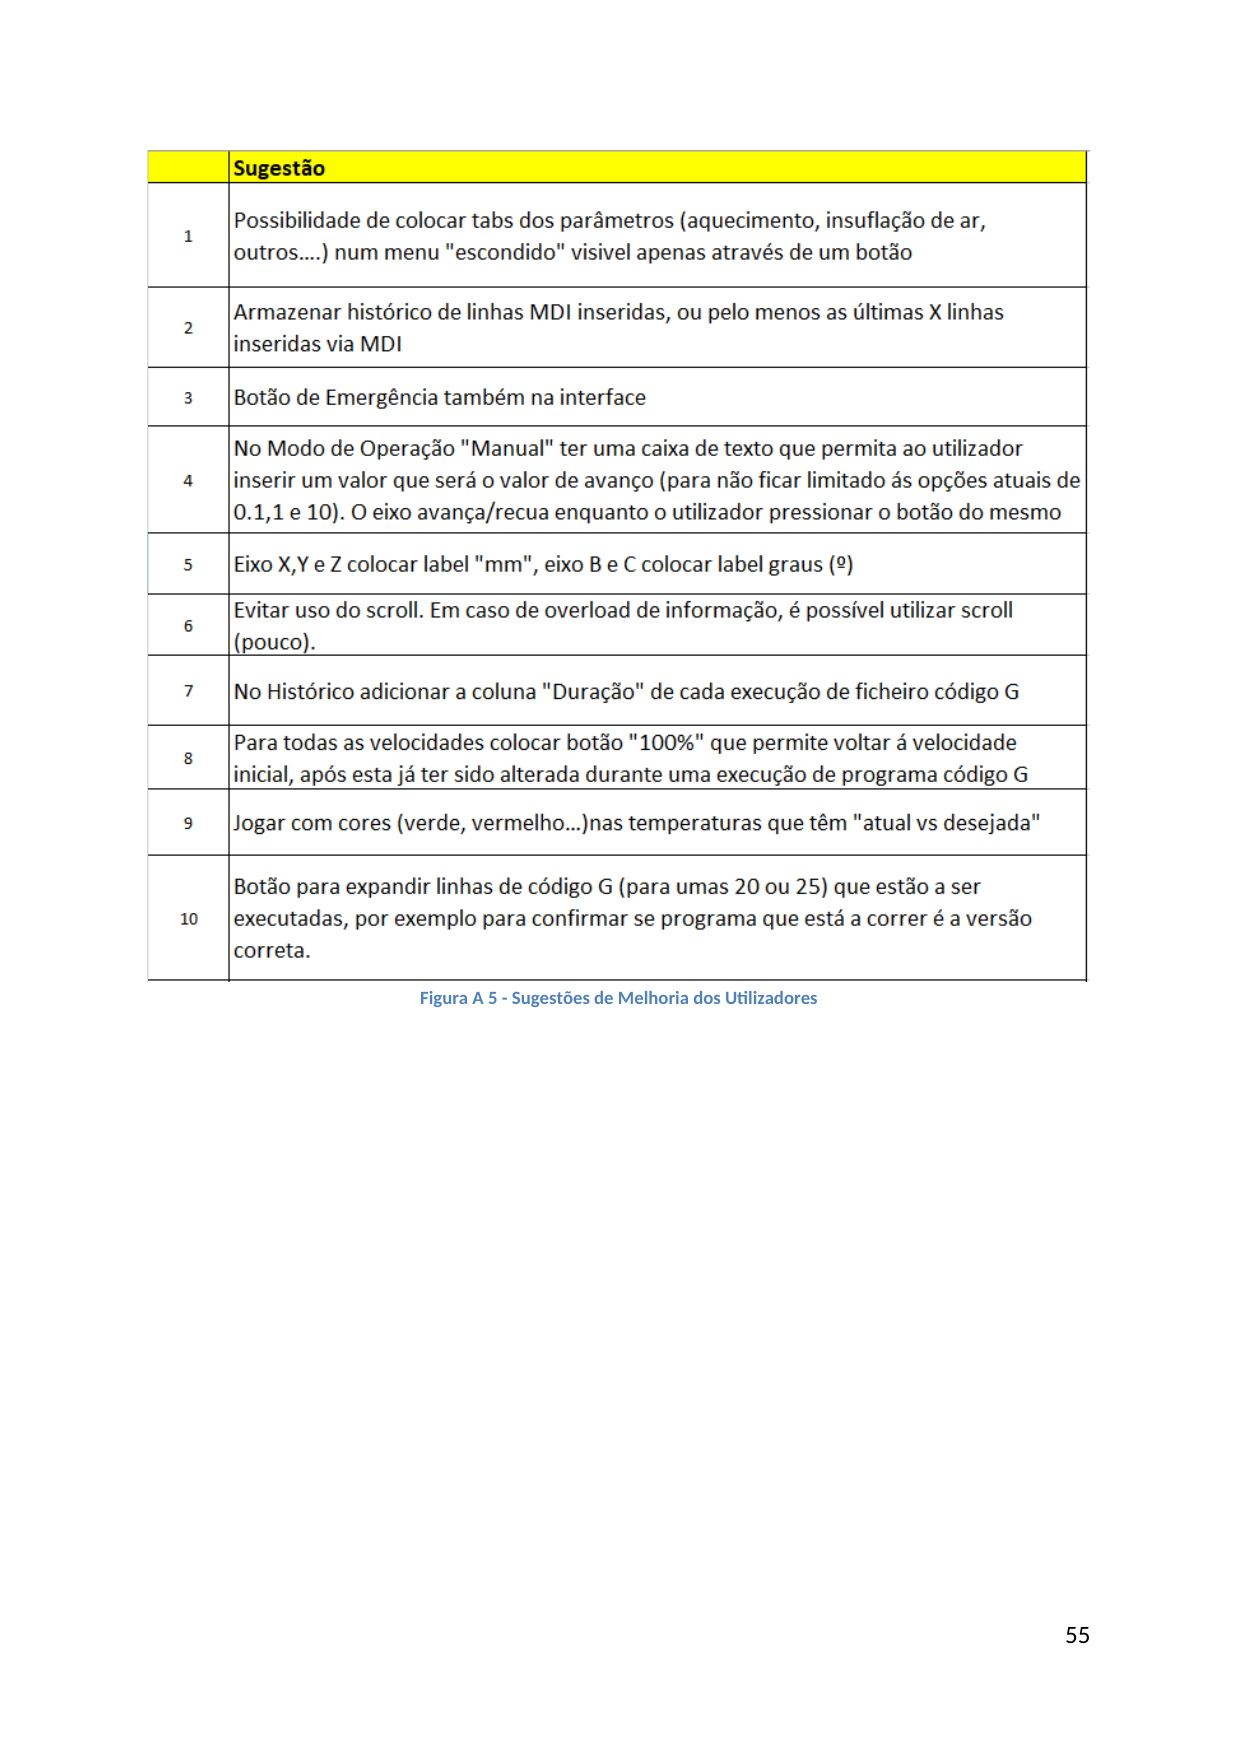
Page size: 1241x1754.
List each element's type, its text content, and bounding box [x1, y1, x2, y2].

picture [147, 150, 1091, 982]
